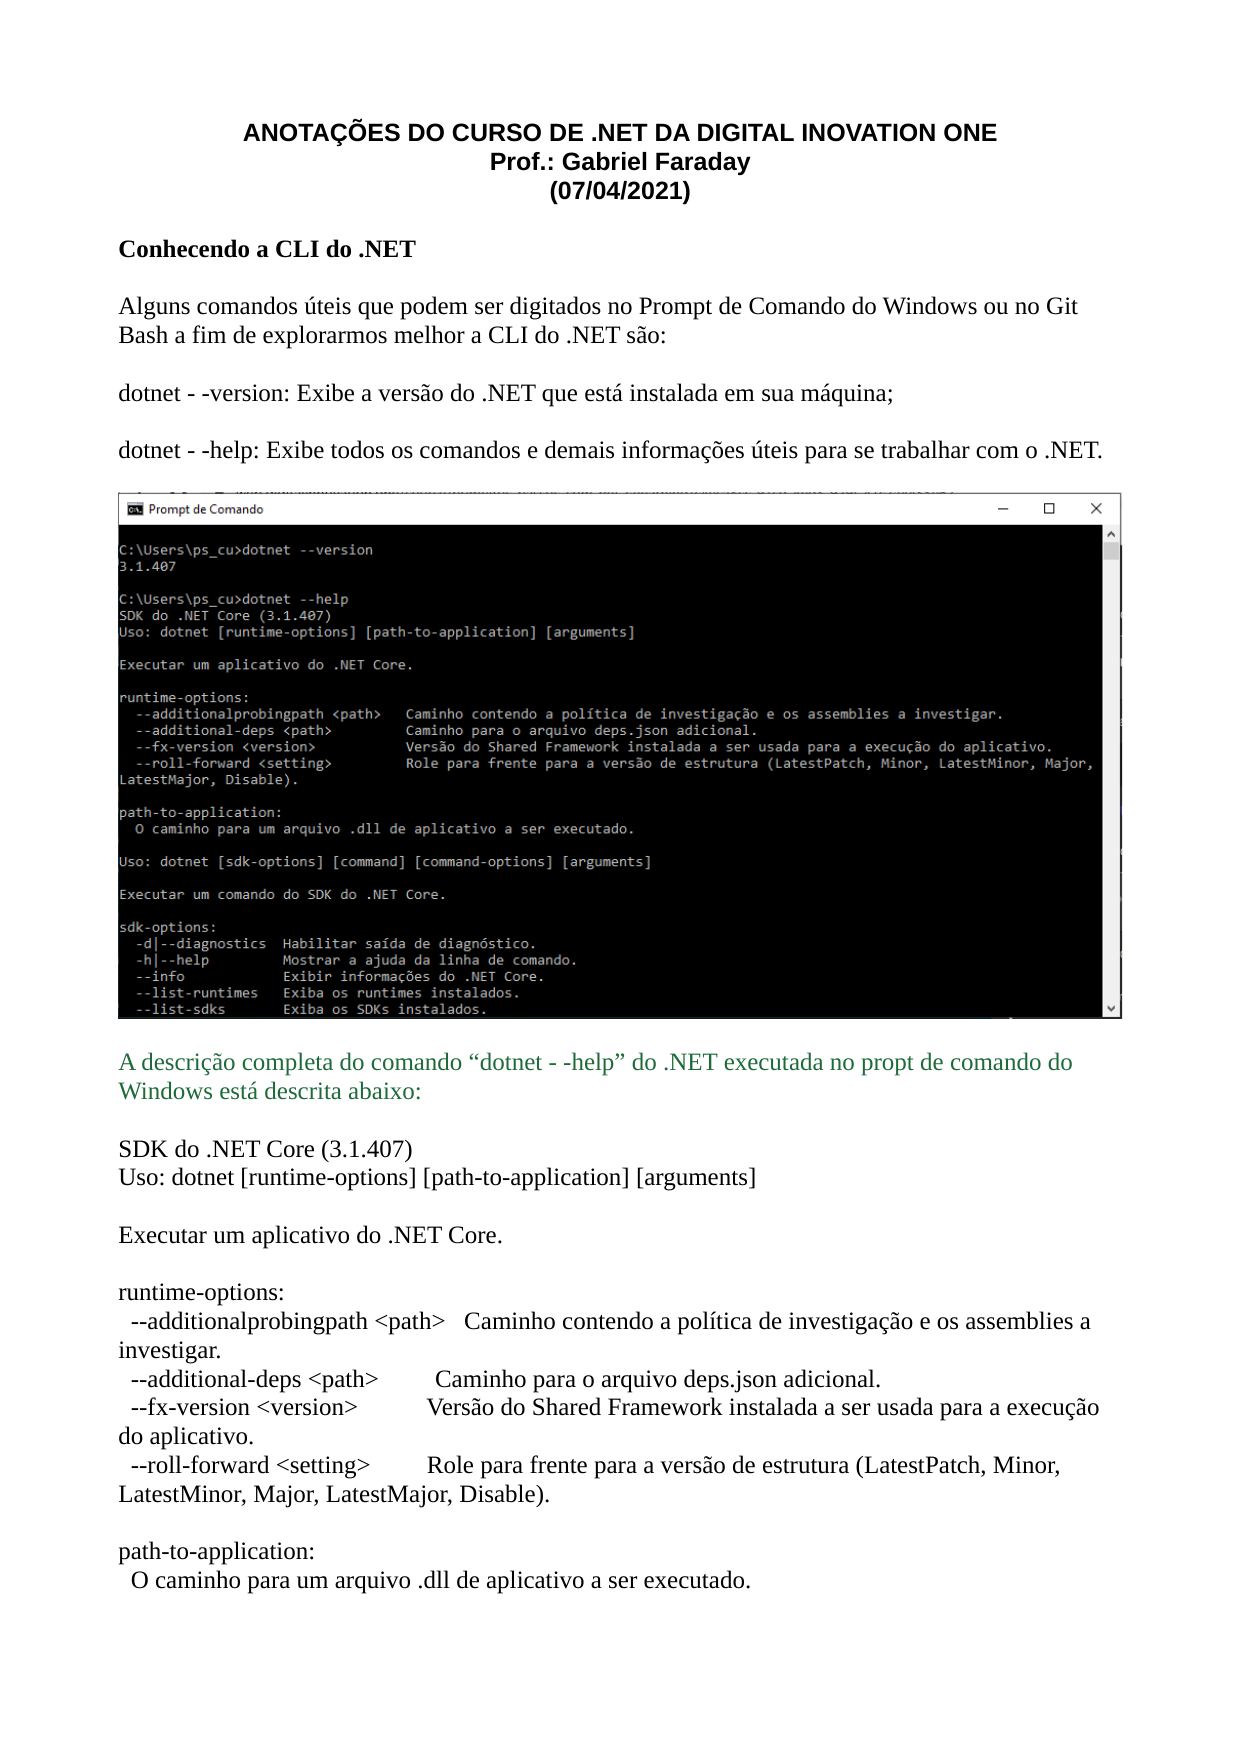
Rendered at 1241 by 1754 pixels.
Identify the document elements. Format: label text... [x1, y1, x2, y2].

text dotnet - -version: Exibe a versão do .NET que está instalada em sua máquina; [118, 378, 1122, 406]
text Alguns comandos úteis que podem ser digitados no Prompt de Comando do Windows ou no Git Bash a fim de explorarmos melhor a CLI do .NET são: [118, 291, 1122, 349]
text runtime-options: [118, 1277, 1122, 1306]
text dotnet - -help: Exibe todos os comandos e demais informações úteis para se trabalhar com o .NET. [118, 435, 1122, 464]
text O caminho para um arquivo .dll de aplicativo a ser executado. [118, 1565, 1122, 1594]
text SDK do .NET Core (3.1.407) [118, 1134, 1122, 1162]
text --additional-deps <path> Caminho para o arquivo deps.json adicional. [118, 1364, 1122, 1392]
text Uso: dotnet [runtime-options] [path-to-application] [arguments] [118, 1162, 1122, 1191]
text --roll-forward <setting> Role para frente para a versão de estrutura (LatestPatch, Minor, LatestMinor, Major, LatestMajor, Disable). [118, 1450, 1122, 1507]
text Executar um aplicativo do .NET Core. [118, 1220, 1122, 1249]
text --fx-version <version> Versão do Shared Framework instalada a ser usada para a execução do aplicativo. [118, 1392, 1122, 1450]
text --additionalprobingpath <path> Caminho contendo a política de investigação e os assemblies a investigar. [118, 1306, 1122, 1364]
text Conhecendo a CLI do .NET [118, 234, 1122, 263]
text path-to-application: [118, 1536, 1122, 1565]
picture [118, 492, 1123, 1019]
text A descrição completa do comando “dotnet - -help” do .NET executada no propt de comando do Windows está descrita abaixo: [118, 1047, 1122, 1105]
